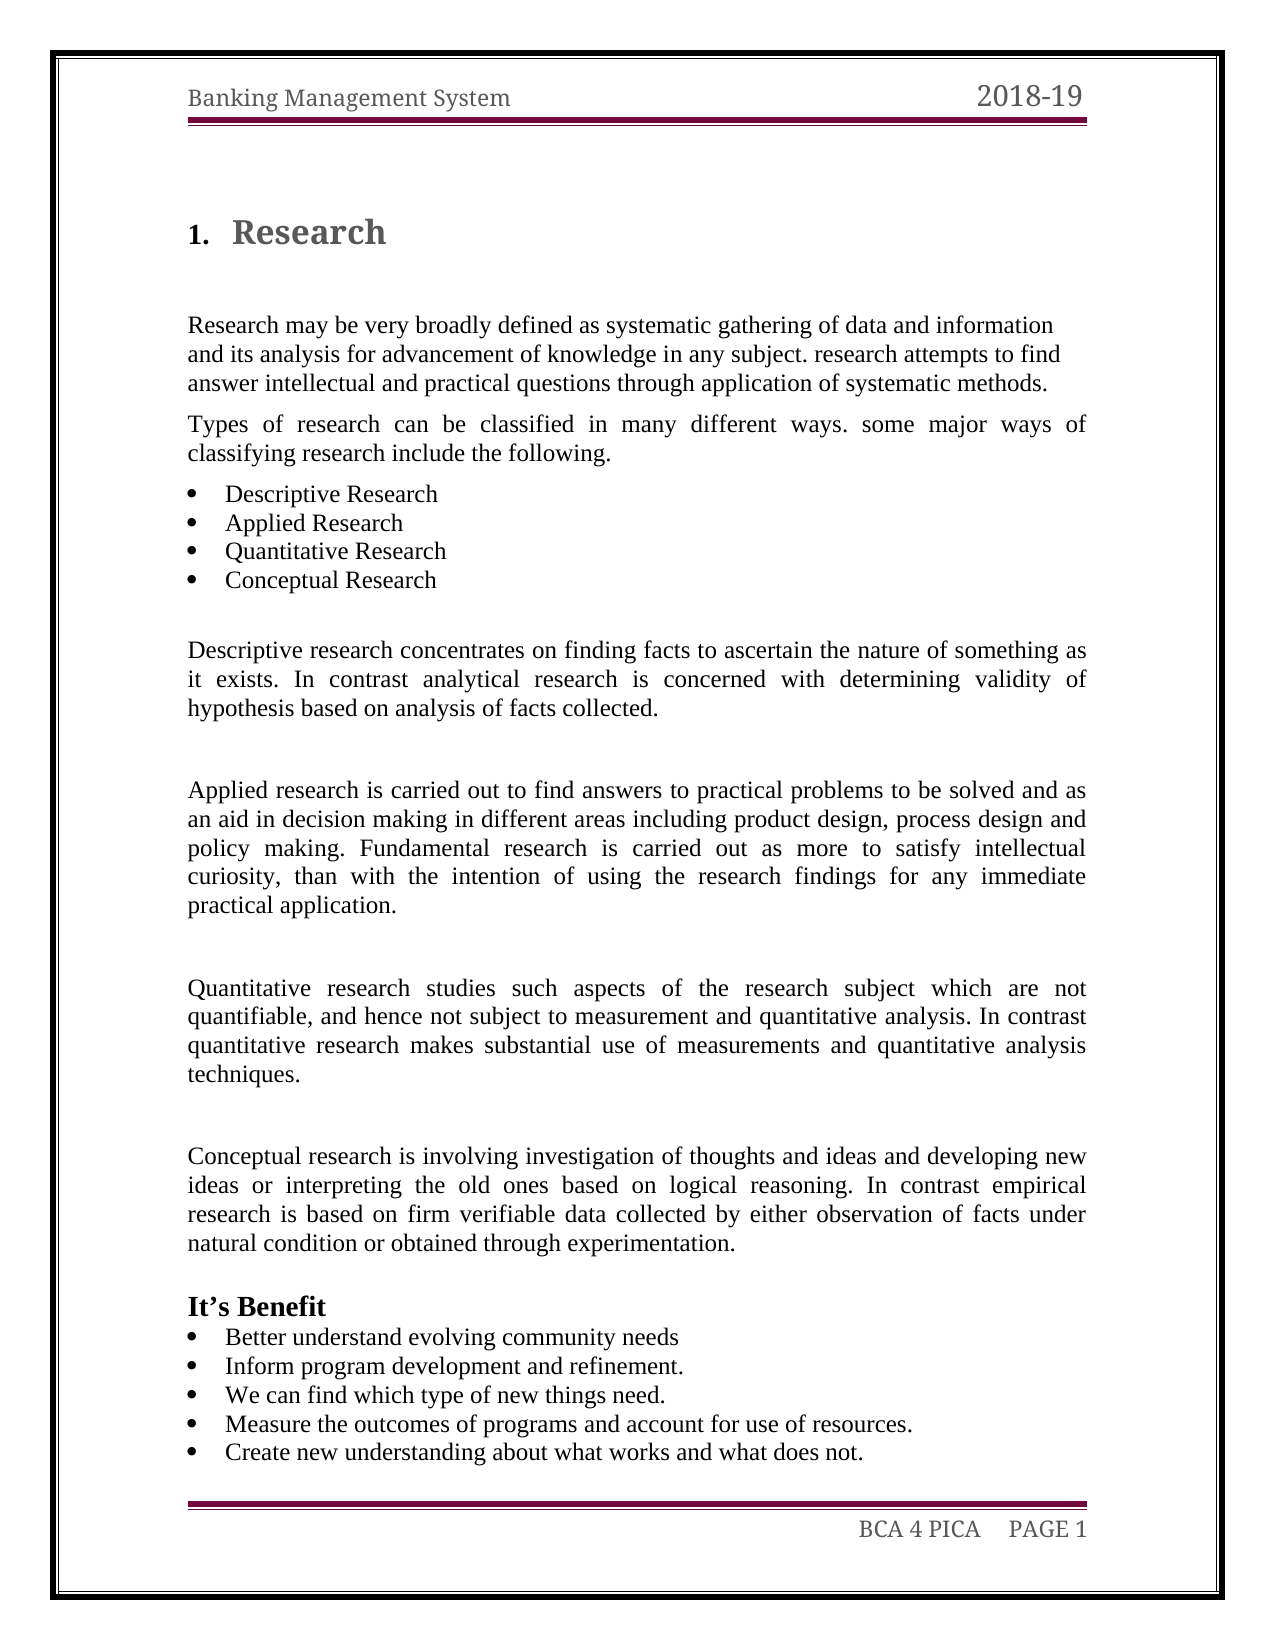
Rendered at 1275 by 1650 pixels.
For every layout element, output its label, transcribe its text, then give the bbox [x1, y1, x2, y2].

subtitle Research [187, 209, 1087, 254]
list Create new understanding about what works and what does not. [187, 1437, 1087, 1466]
subtitle Research may be very broadly defined as systematic gathering of data and information and its analysis for advancement of knowledge in any subject. research attempts to find answer intellectual and practical questions through application of systematic methods. [187, 310, 1087, 396]
text It’s Benefit [187, 1289, 1087, 1322]
list Quantitative Research [187, 536, 1087, 565]
text Conceptual research is involving investigation of thoughts and ideas and developing new ideas or interpreting the old ones based on logical reasoning. In contrast empirical research is based on firm verifiable data collected by either observation of facts under natural condition or obtained through experimentation. [187, 1141, 1087, 1256]
text Quantitative research studies such aspects of the research subject which are not quantifiable, and hence not subject to measurement and quantitative analysis. In contrast quantitative research makes substantial use of measurements and quantitative analysis techniques. [187, 973, 1087, 1088]
list Inform program development and refinement. [187, 1351, 1087, 1380]
list Measure the outcomes of programs and account for use of resources. [187, 1409, 1087, 1437]
list Conceptual Research [187, 565, 1087, 594]
list Applied Research [187, 508, 1087, 536]
text Applied research is carried out to find answers to practical problems to be solved and as an aid in decision making in different areas including product design, process design and policy making. Fundamental research is carried out as more to satisfy intellectual curiosity, than with the intention of using the research findings for any immediate practical application. [187, 775, 1087, 919]
list We can find which type of new things need. [187, 1380, 1087, 1409]
list Descriptive Research [187, 479, 1087, 508]
list Better understand evolving community needs [187, 1322, 1087, 1351]
text Descriptive research concentrates on finding facts to ascertain the nature of something as it exists. In contrast analytical research is concerned with determining validity of hypothesis based on analysis of facts collected. [187, 635, 1087, 721]
text Types of research can be classified in many different ways. some major ways of classifying research include the following. [187, 409, 1087, 466]
